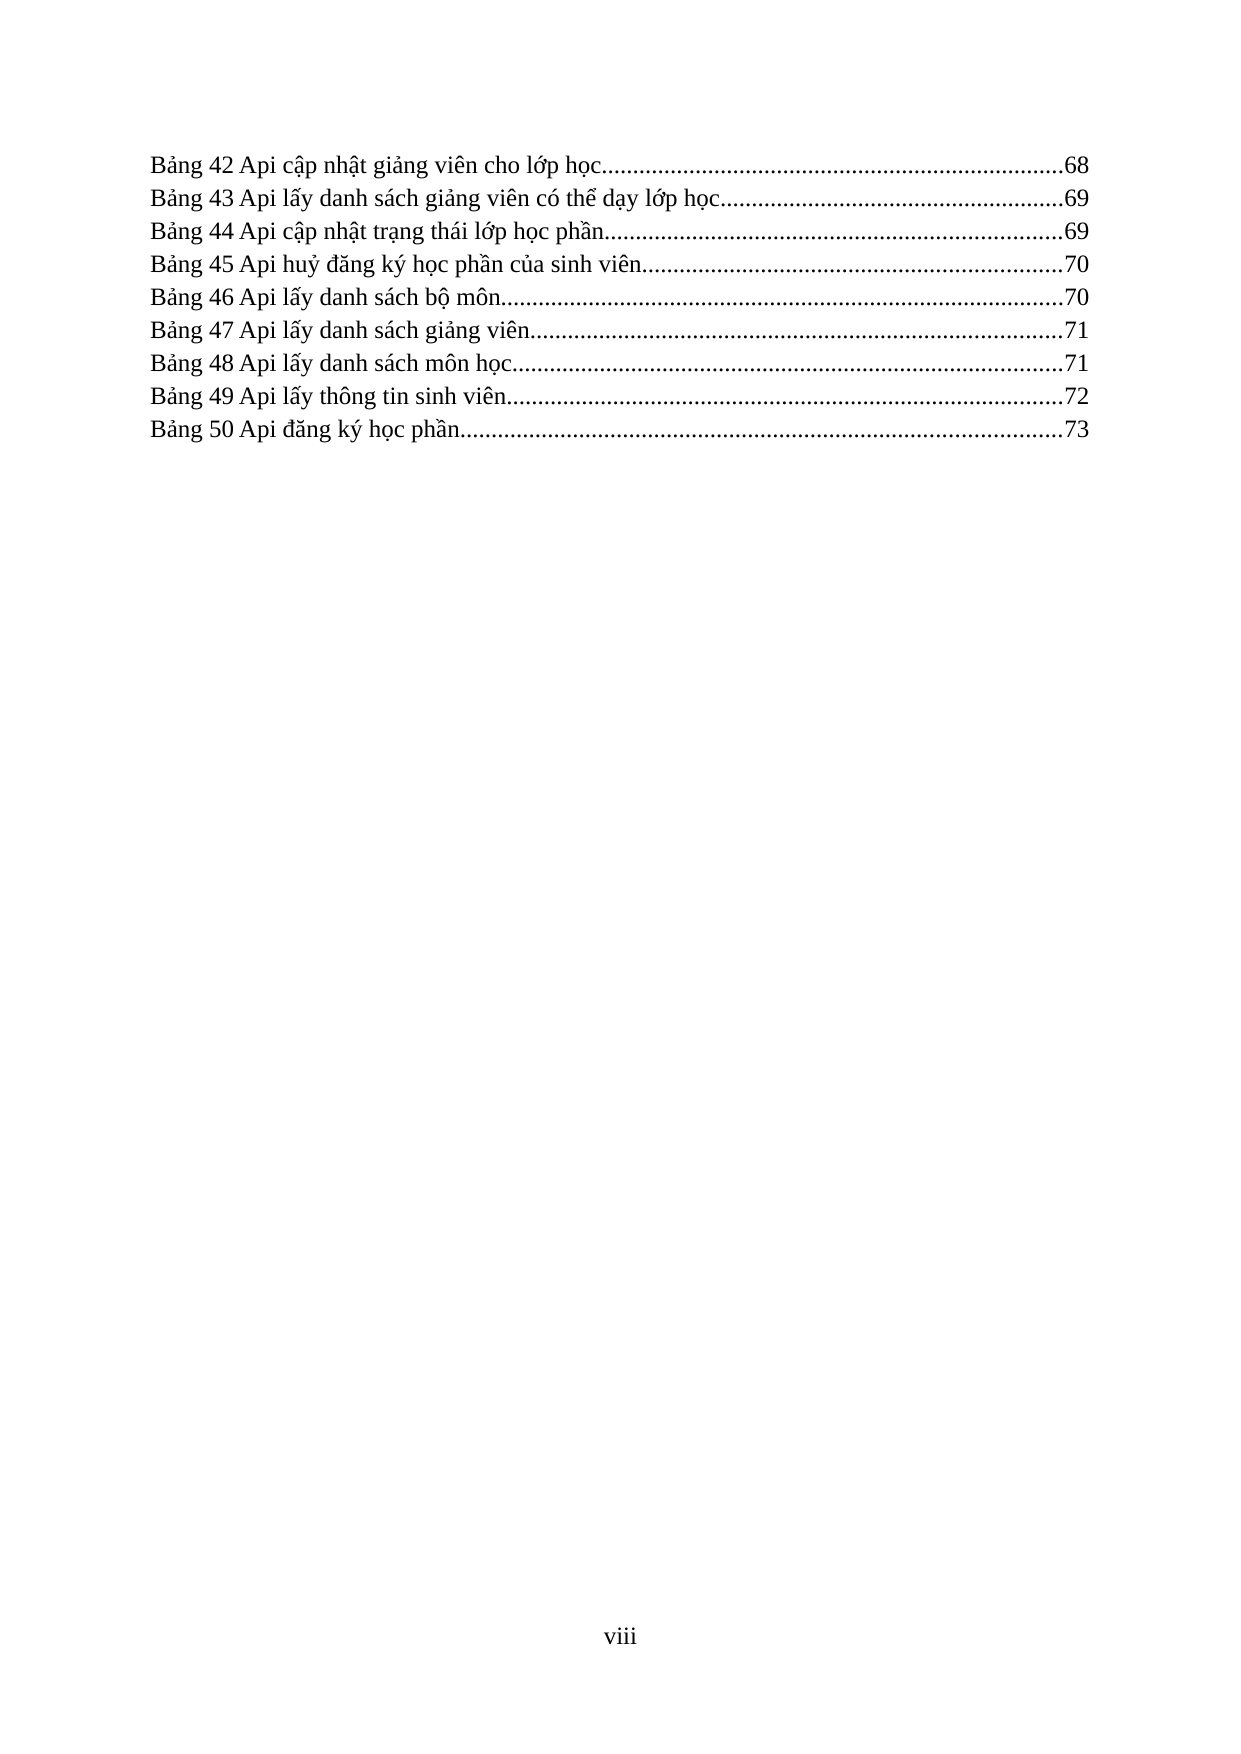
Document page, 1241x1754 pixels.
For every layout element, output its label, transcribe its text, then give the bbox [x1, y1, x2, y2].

text Bảng 50 Api đăng ký học phần 73 [150, 414, 1090, 443]
text Bảng 47 Api lấy danh sách giảng viên 71 [150, 315, 1090, 344]
text Bảng 46 Api lấy danh sách bộ môn 70 [150, 282, 1090, 311]
text Bảng 45 Api huỷ đăng ký học phần của sinh viên 70 [150, 249, 1090, 278]
text Bảng 42 Api cập nhật giảng viên cho lớp học 68 [150, 150, 1090, 179]
text Bảng 43 Api lấy danh sách giảng viên có thể dạy lớp học 69 [150, 183, 1090, 212]
text Bảng 48 Api lấy danh sách môn học 71 [150, 348, 1090, 377]
text Bảng 49 Api lấy thông tin sinh viên 72 [150, 381, 1090, 410]
text Bảng 44 Api cập nhật trạng thái lớp học phần 69 [150, 216, 1090, 245]
